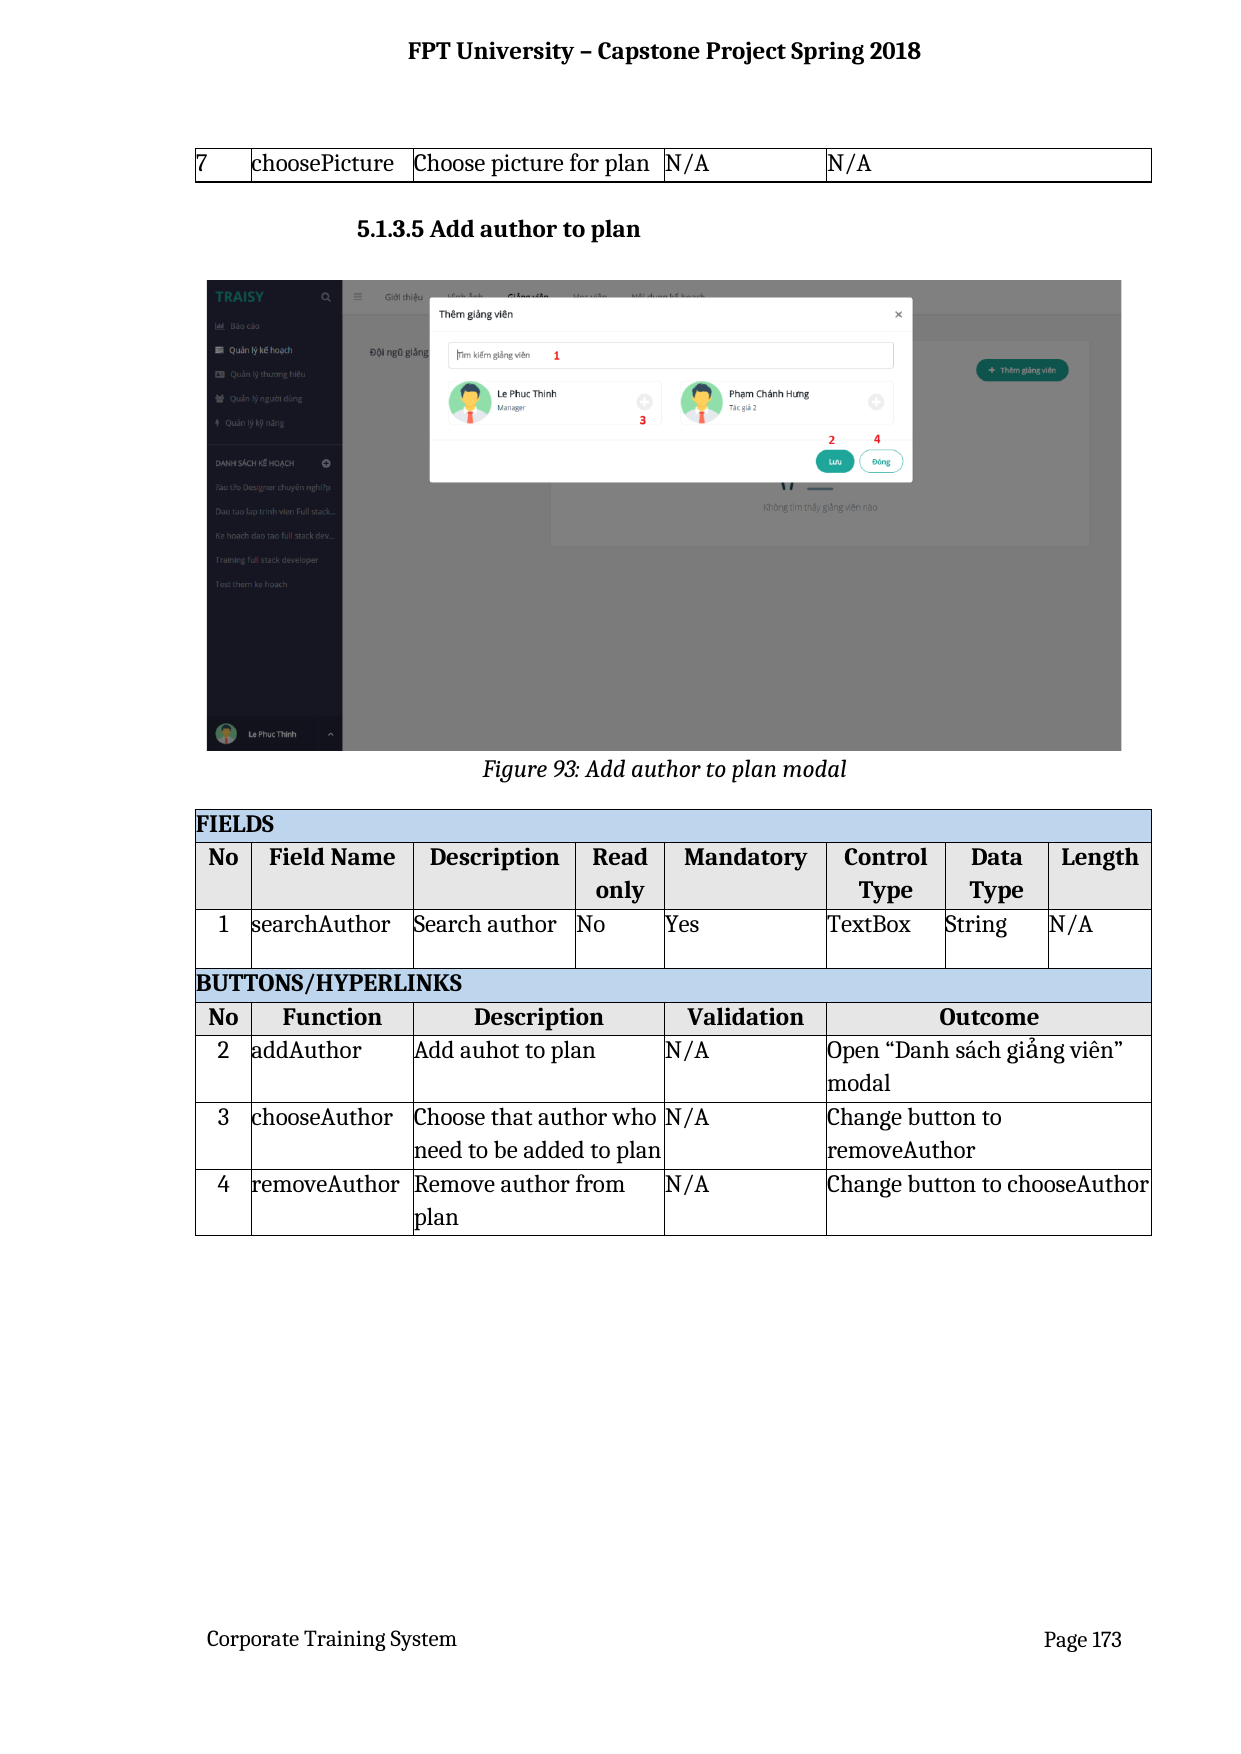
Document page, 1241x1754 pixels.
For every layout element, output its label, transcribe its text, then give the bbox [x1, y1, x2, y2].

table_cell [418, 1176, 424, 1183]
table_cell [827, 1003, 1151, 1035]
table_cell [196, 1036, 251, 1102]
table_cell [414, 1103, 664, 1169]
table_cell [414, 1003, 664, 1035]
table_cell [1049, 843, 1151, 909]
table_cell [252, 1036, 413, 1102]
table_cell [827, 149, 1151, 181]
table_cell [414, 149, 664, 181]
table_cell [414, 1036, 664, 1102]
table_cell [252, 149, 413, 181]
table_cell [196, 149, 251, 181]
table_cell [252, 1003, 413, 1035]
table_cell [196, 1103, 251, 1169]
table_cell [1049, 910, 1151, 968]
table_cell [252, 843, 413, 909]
subtitle 5.1.3.5 Add author to plan [357, 214, 1124, 243]
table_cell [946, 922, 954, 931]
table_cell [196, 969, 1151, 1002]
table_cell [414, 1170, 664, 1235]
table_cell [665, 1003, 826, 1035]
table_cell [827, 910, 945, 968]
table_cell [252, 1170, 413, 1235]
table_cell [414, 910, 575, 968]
picture [206, 280, 1122, 751]
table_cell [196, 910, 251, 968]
text Figure 93: Add author to plan modal [207, 755, 1122, 783]
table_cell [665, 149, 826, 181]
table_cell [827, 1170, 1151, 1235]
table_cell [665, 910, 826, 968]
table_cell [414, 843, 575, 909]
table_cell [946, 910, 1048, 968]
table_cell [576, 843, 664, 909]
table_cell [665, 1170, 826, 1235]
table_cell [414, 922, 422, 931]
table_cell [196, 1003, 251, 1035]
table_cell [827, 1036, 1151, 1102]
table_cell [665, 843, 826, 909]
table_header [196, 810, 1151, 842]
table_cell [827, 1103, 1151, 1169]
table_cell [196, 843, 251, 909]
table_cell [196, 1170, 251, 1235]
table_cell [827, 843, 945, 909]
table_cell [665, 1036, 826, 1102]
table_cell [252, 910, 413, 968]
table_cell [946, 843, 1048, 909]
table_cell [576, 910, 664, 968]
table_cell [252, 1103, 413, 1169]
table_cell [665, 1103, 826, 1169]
